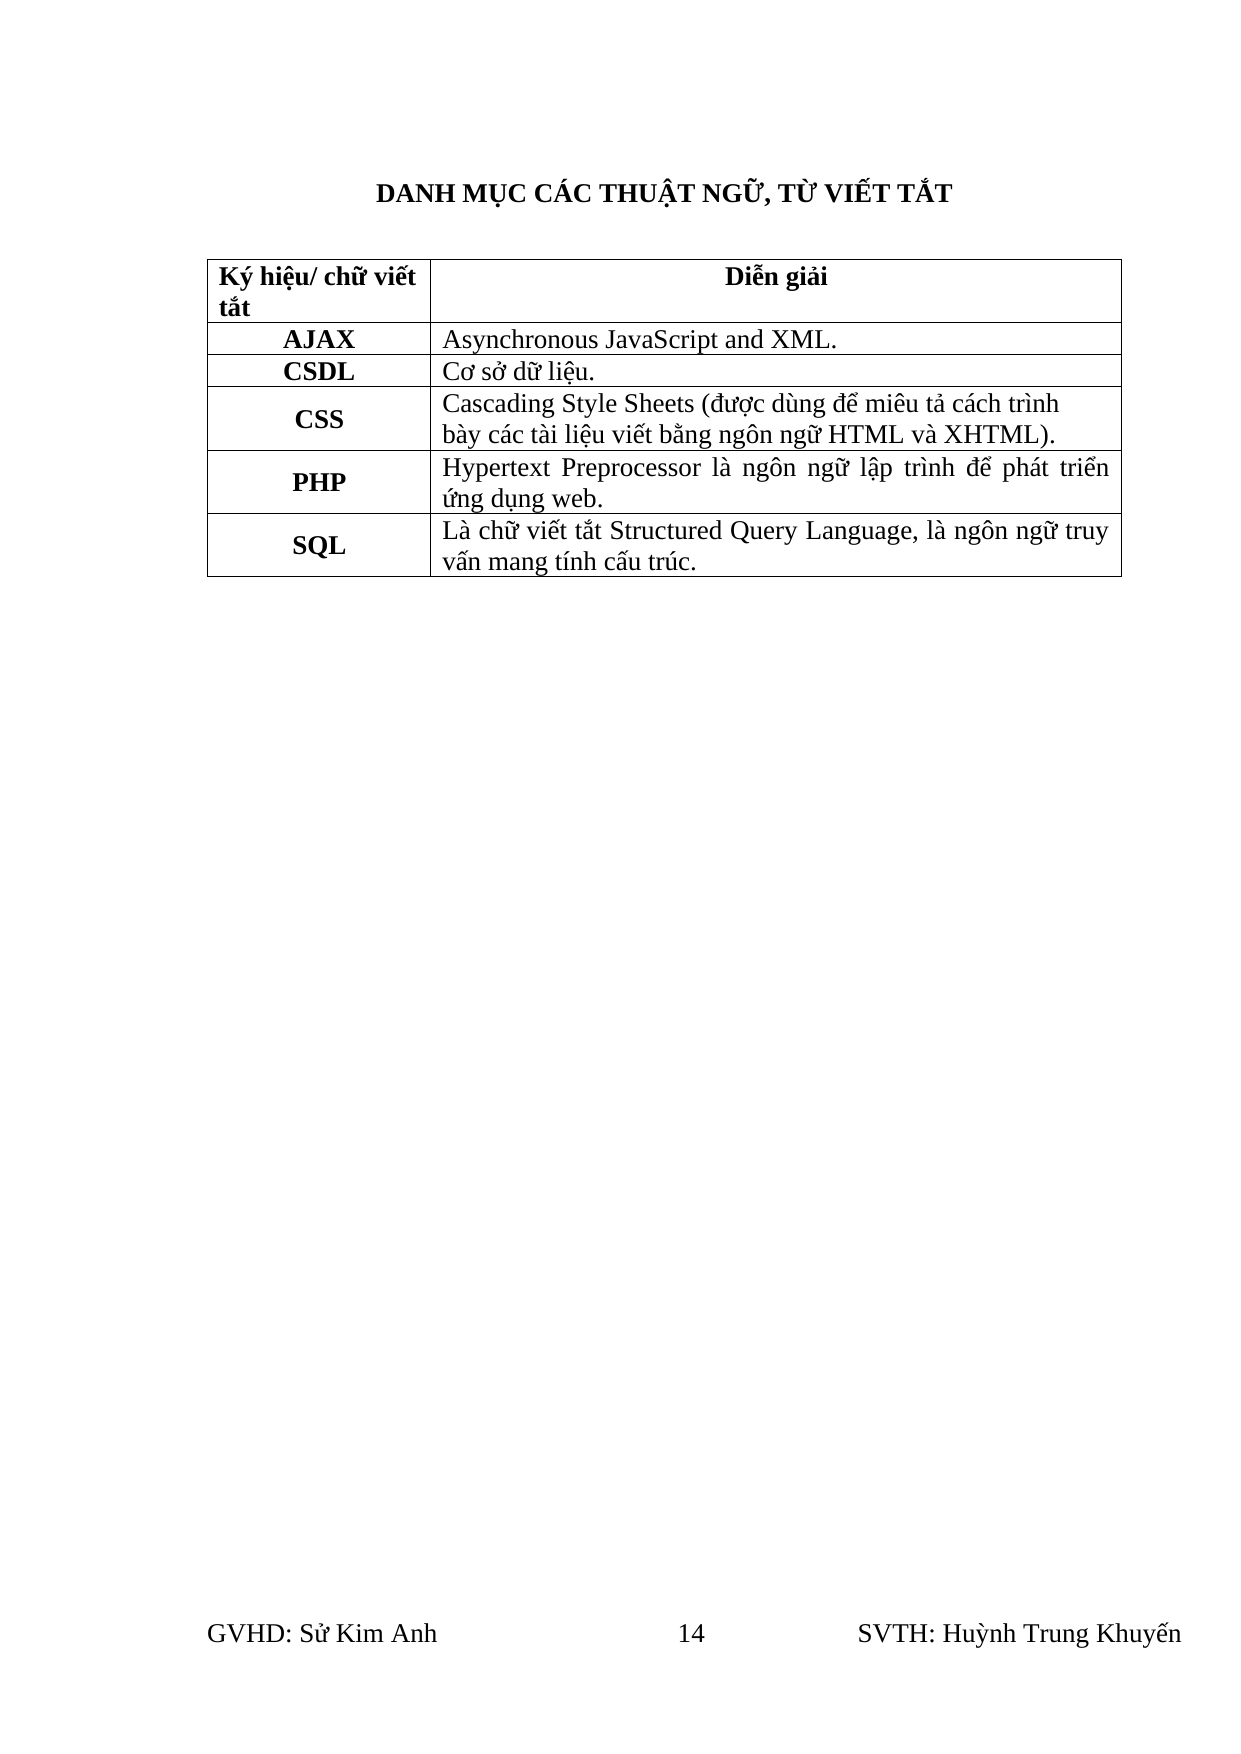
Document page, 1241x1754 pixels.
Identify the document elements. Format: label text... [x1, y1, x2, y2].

table_cell SQL [208, 514, 430, 576]
table_cell Là chữ viết tắt Structured Query Language, là ngôn ngữ truy vấn mang tính cấu trúc. [431, 514, 1121, 576]
table_header Ký hiệu/ chữ viết tắt [208, 260, 430, 322]
table_cell PHP [208, 451, 430, 513]
table_cell Asynchronous JavaScript and XML. [431, 323, 1121, 354]
table_cell CSDL [208, 355, 430, 386]
subtitle DANH MỤC CÁC THUẬT NGỮ, TỪ VIẾT TẮT [207, 177, 1122, 208]
table_cell CSS [208, 387, 430, 449]
table_cell Hypertext Preprocessor là ngôn ngữ lập trình để phát triển ứng dụng web. [431, 451, 1121, 513]
table_cell Cơ sở dữ liệu. [431, 355, 1121, 386]
table_cell AJAX [208, 323, 430, 354]
table_header Diễn giải [431, 260, 1121, 322]
table_cell Cascading Style Sheets (được dùng để miêu tả cách trình bày các tài liệu viết bằng ngôn ngữ HTML và XHTML). [431, 387, 1121, 449]
